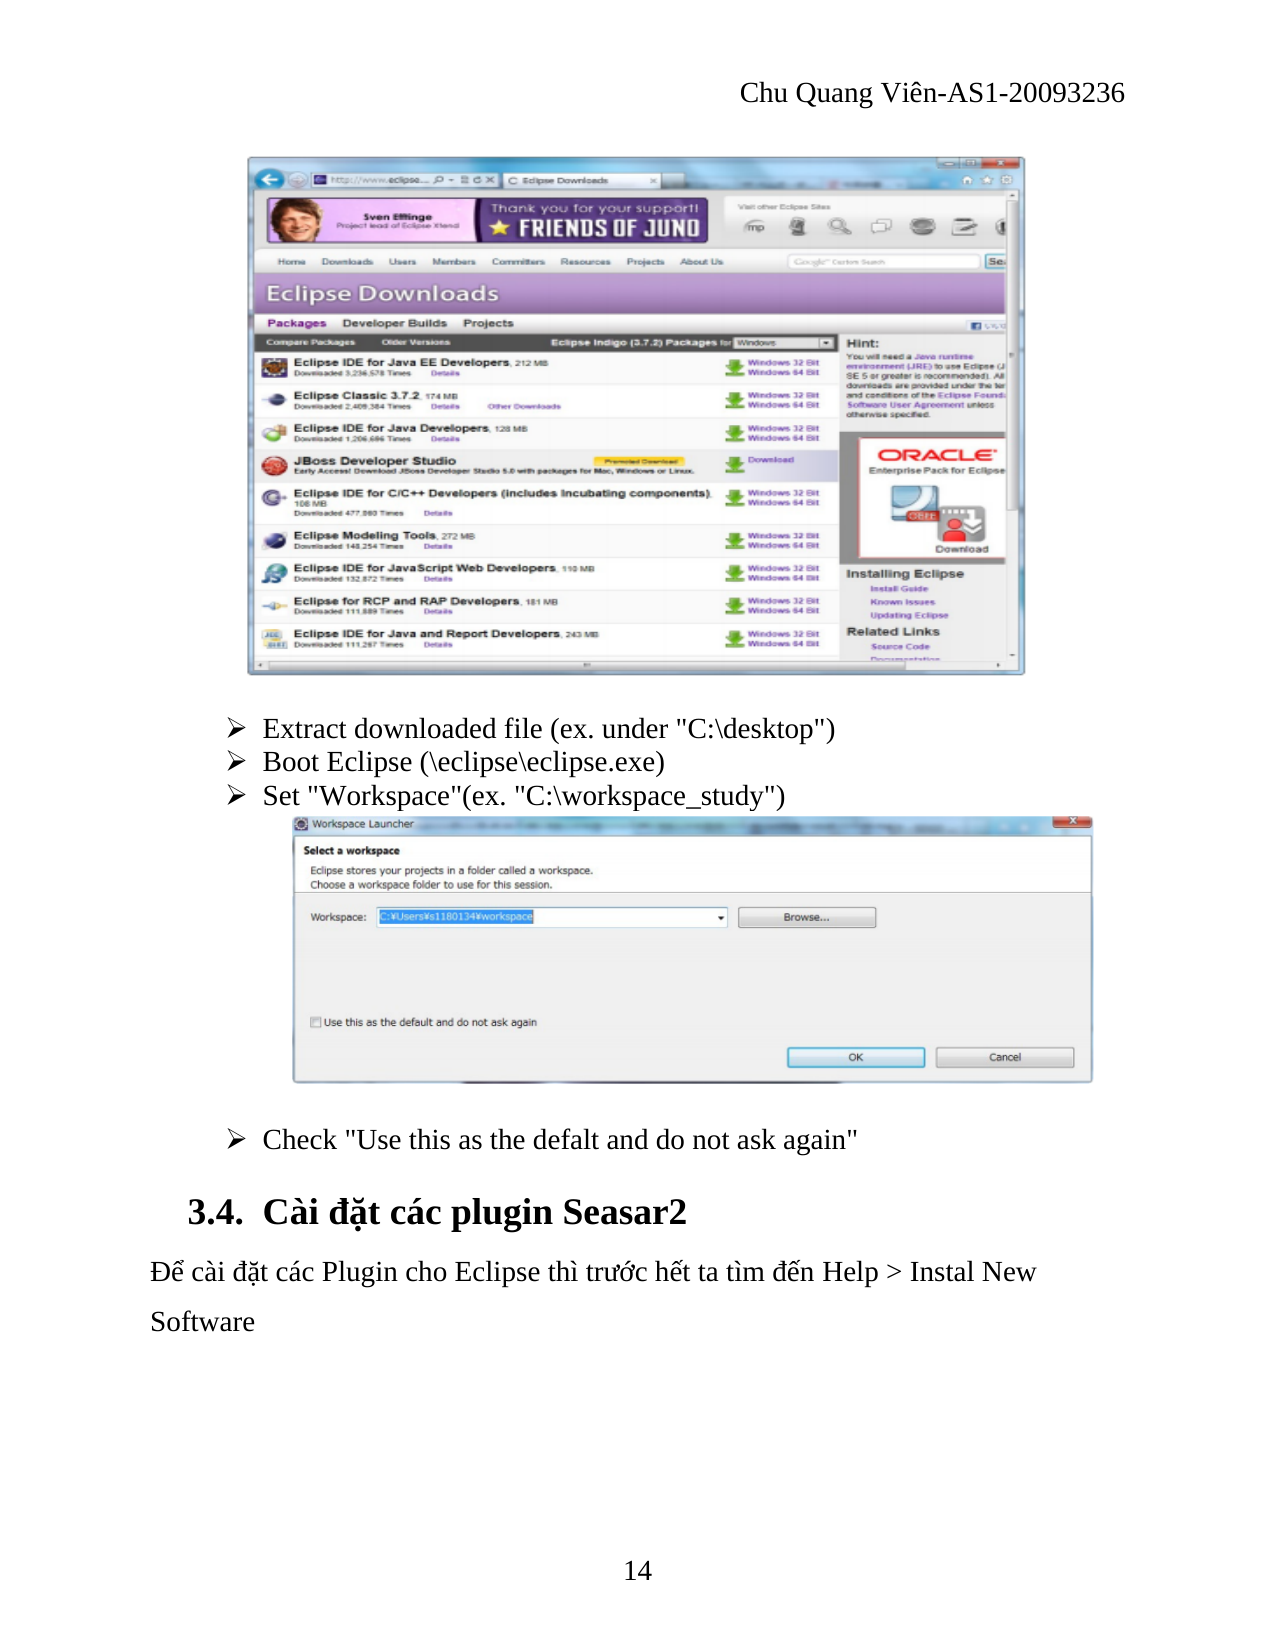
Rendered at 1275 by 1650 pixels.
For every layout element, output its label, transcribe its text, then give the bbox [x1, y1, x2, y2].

list Check "Use this as the defalt and do not ask again" [225, 1122, 1125, 1156]
text Để cài đặt các Plugin cho Eclipse thì trước hết ta tìm đến Help > Instal New Software [150, 1254, 1125, 1338]
picture [290, 811, 1098, 1089]
list Extract downloaded file (ex. under "C:\desktop") [225, 711, 1125, 744]
list Set "Workspace"(ex. "C:\workspace_study") [225, 778, 1125, 812]
list Cài đặt các plugin Seasar2 [187, 1189, 1125, 1232]
picture [246, 150, 1029, 682]
list Boot Eclipse (\eclipse\eclipse.exe) [225, 744, 1125, 778]
